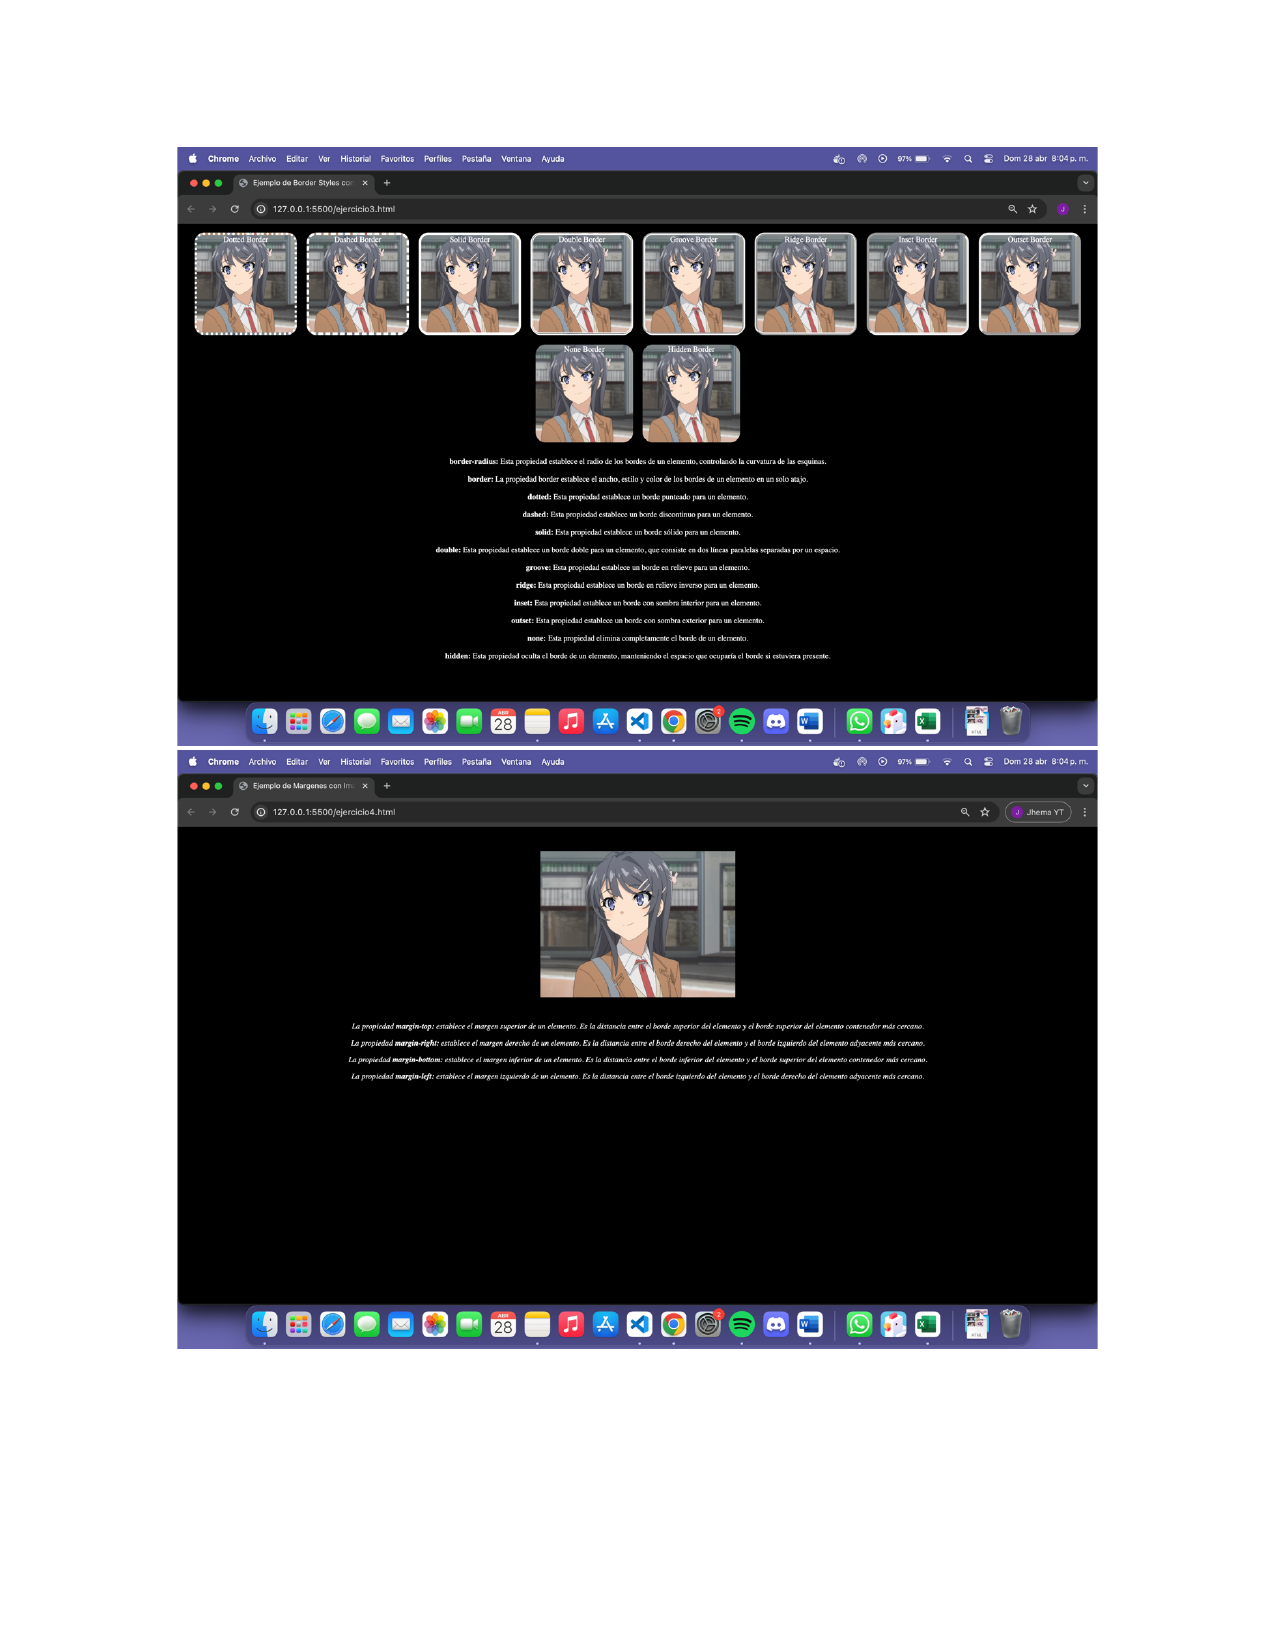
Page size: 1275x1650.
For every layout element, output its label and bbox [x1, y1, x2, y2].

picture [177, 147, 1098, 746]
picture [177, 750, 1098, 1349]
